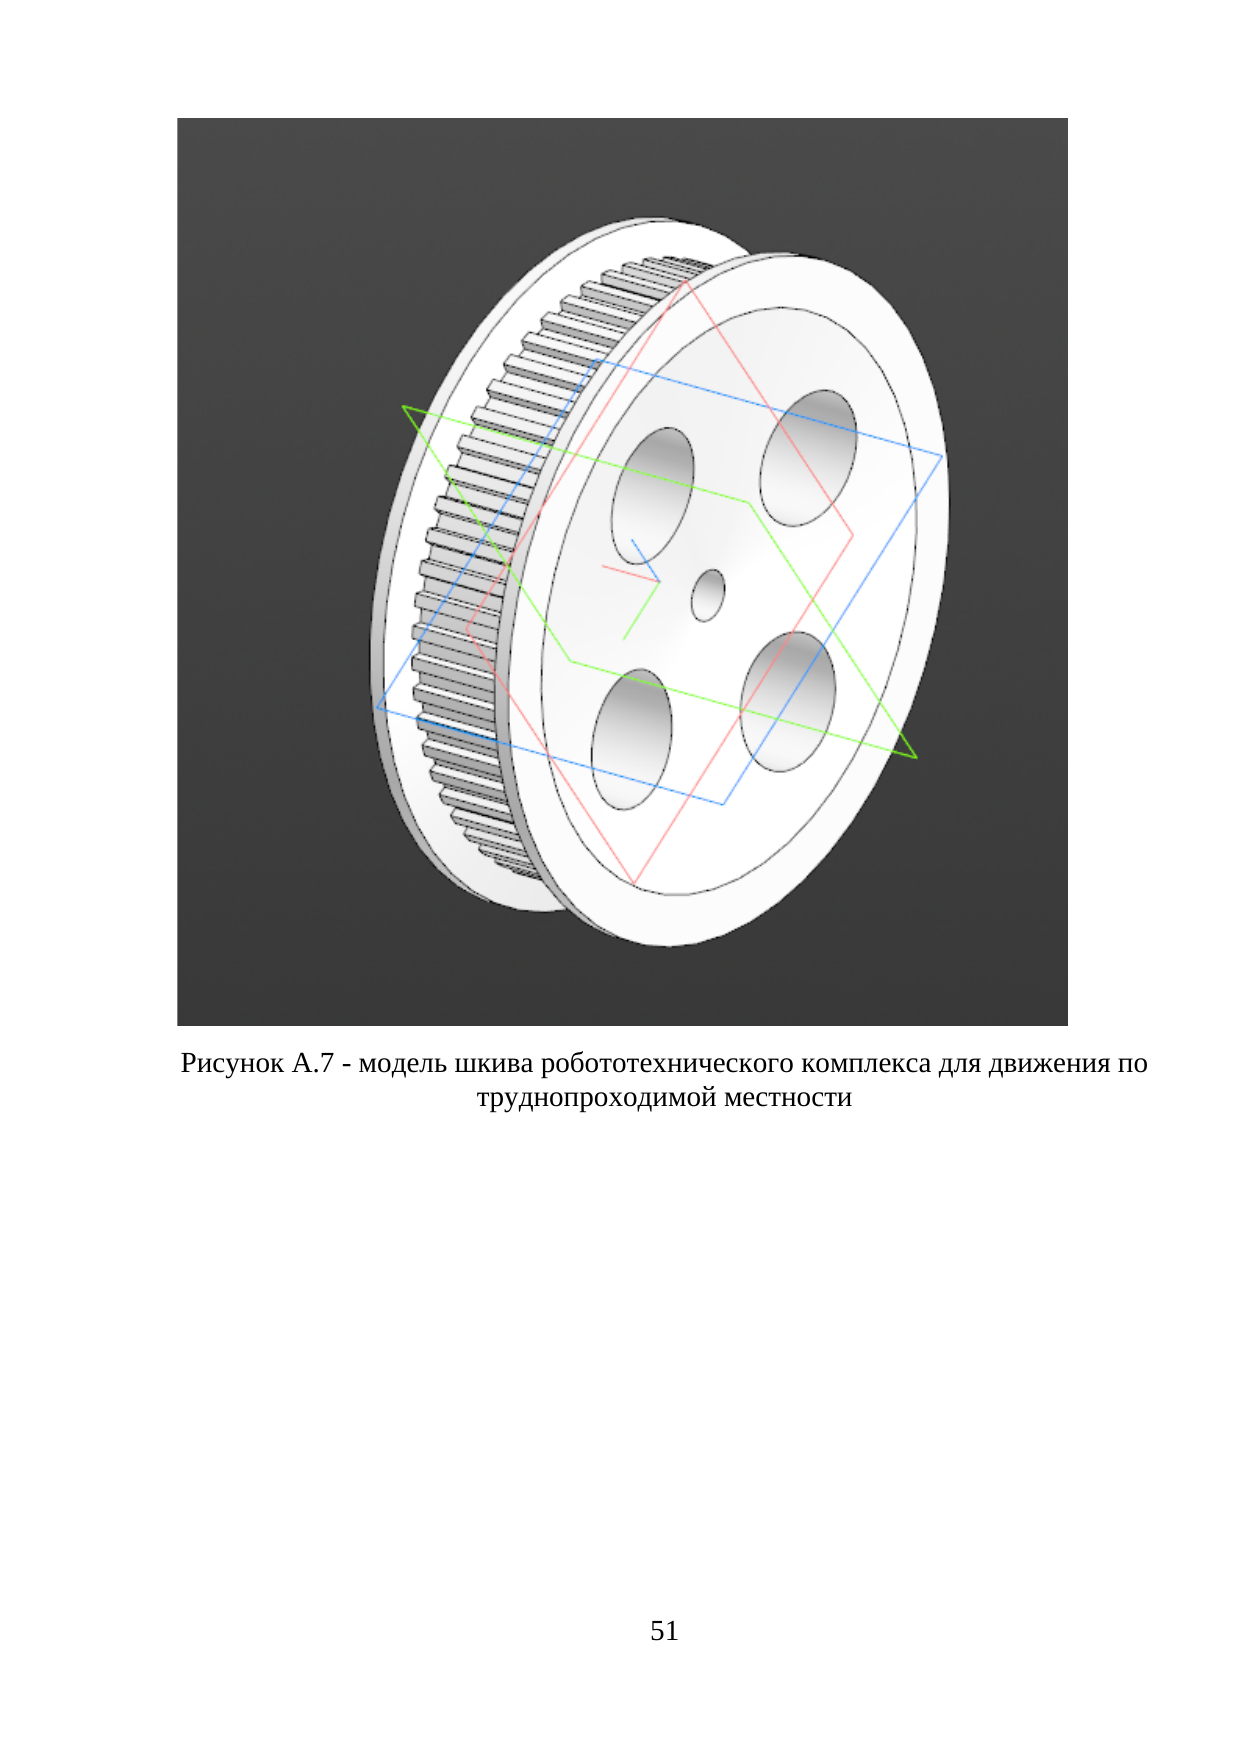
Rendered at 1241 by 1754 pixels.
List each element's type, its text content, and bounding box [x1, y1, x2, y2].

text Рисунок А.7 - модель шкива робототехнического комплекса для движения по труднопроходимой местности [177, 1045, 1152, 1112]
picture [177, 118, 1068, 1026]
